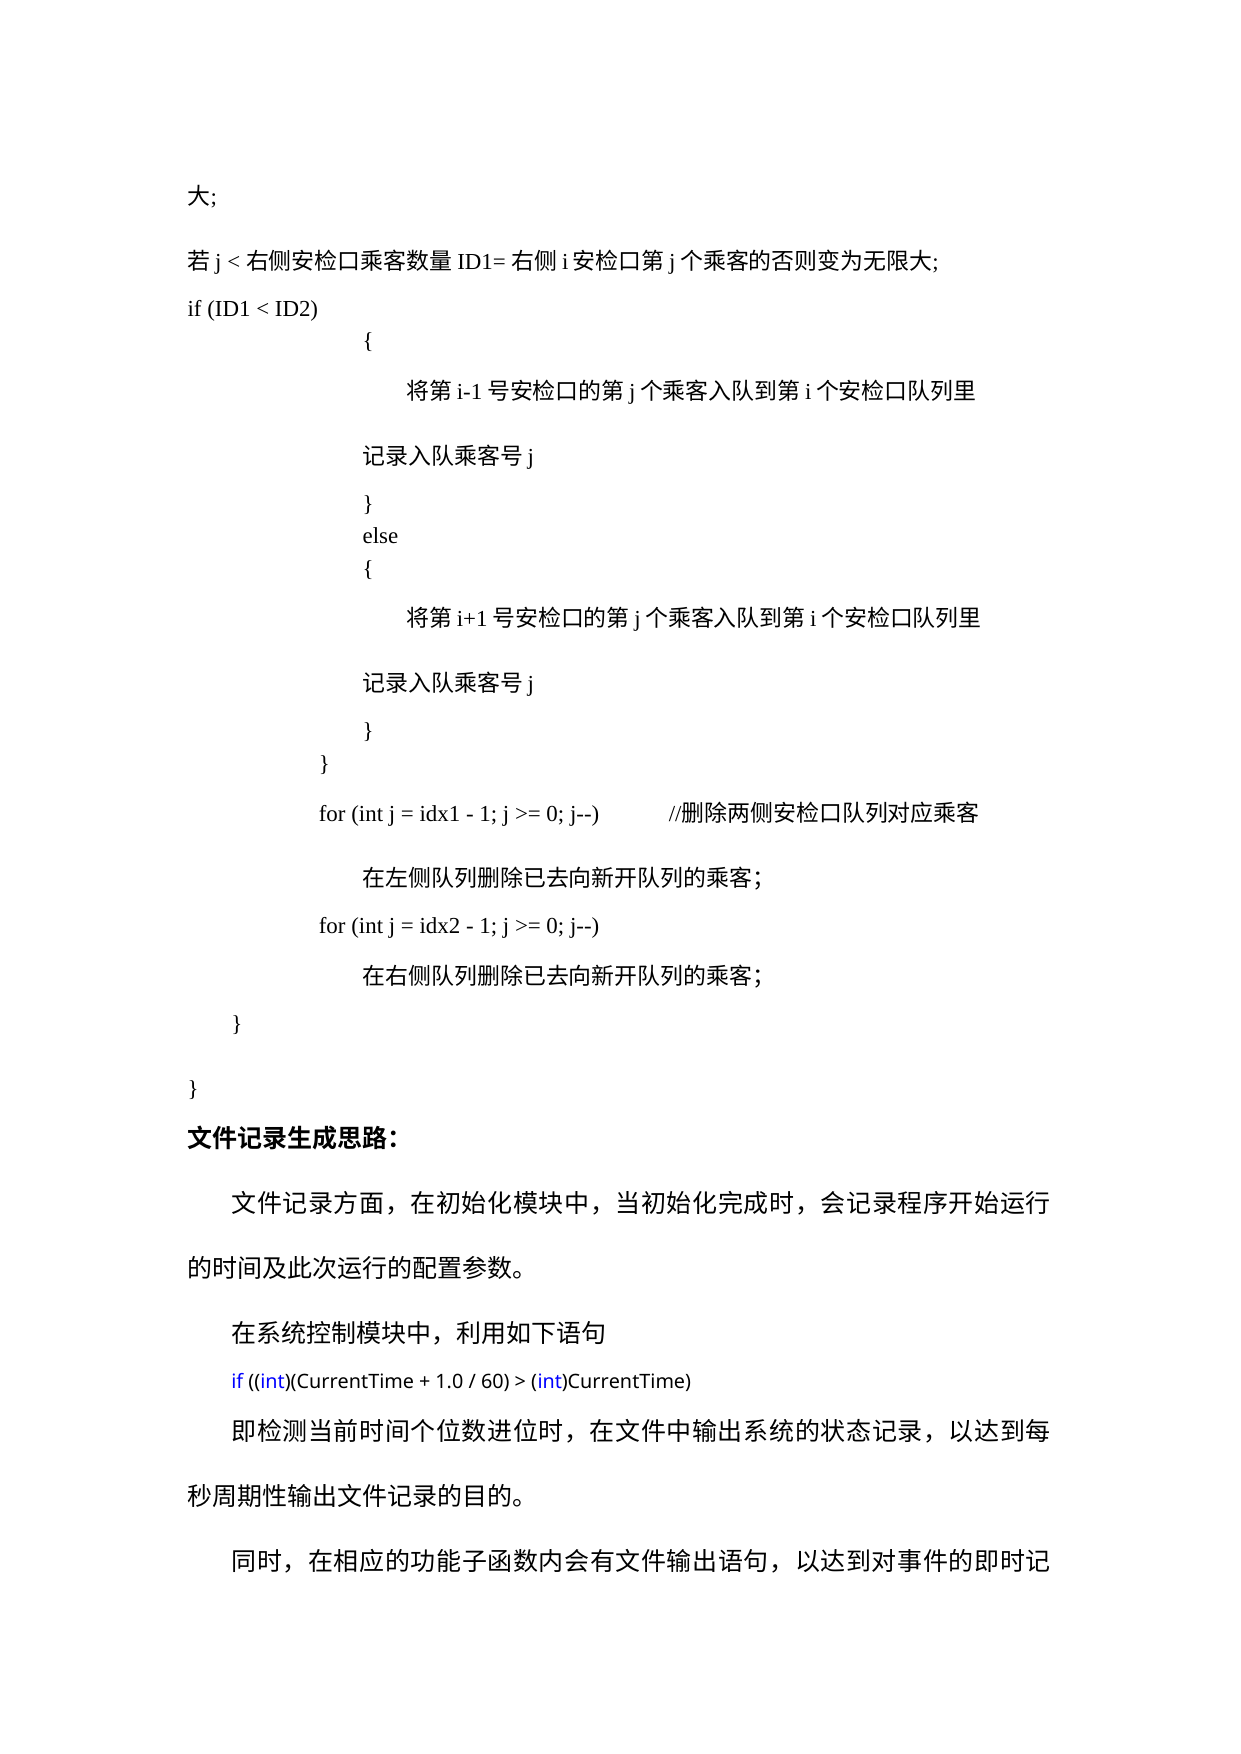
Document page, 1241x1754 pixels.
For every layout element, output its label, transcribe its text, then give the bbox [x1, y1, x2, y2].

text } [187, 747, 1053, 779]
text { [187, 324, 1053, 357]
text 即检测当前时间个位数进位时，在文件中输出系统的状态记录，以达到每秒周期性输出文件记录的目的。 [187, 1397, 1053, 1527]
text } [187, 714, 1053, 747]
text 文件记录生成思路： [187, 1104, 1053, 1169]
text } [187, 487, 1053, 519]
text 在左侧队列删除已去向新开队列的乘客； [187, 844, 1053, 909]
text 在右侧队列删除已去向新开队列的乘客； [187, 942, 1053, 1007]
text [187, 1527, 1053, 1592]
text else [187, 519, 1053, 552]
text 将第i+1号安检口的第j个乘客入队到第i个安检口队列里 记录入队乘客号j [187, 584, 1053, 714]
text 将第i-1号安检口的第j个乘客入队到第i个安检口队列里 记录入队乘客号j [187, 357, 1053, 487]
text { [187, 552, 1053, 584]
text if ((int)(CurrentTime + 1.0 / 60) > (int)CurrentTime) [187, 1364, 1053, 1397]
text } [187, 1072, 1053, 1104]
text } [187, 1007, 1053, 1039]
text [187, 162, 1053, 227]
text for (int j = idx1 - 1; j >= 0; j--) //删除两侧安检口队列对应乘客 [187, 779, 1053, 844]
text 若j < 右侧安检口乘客数量 ID1= 右侧i安检口第j个乘客的否则变为无限大; [187, 227, 1053, 292]
text for (int j = idx2 - 1; j >= 0; j--) [187, 909, 1053, 942]
text 文件记录方面，在初始化模块中，当初始化完成时，会记录程序开始运行的时间及此次运行的配置参数。 [187, 1169, 1053, 1299]
text 在系统控制模块中，利用如下语句 [187, 1299, 1053, 1364]
text if (ID1 < ID2) [187, 292, 1053, 324]
